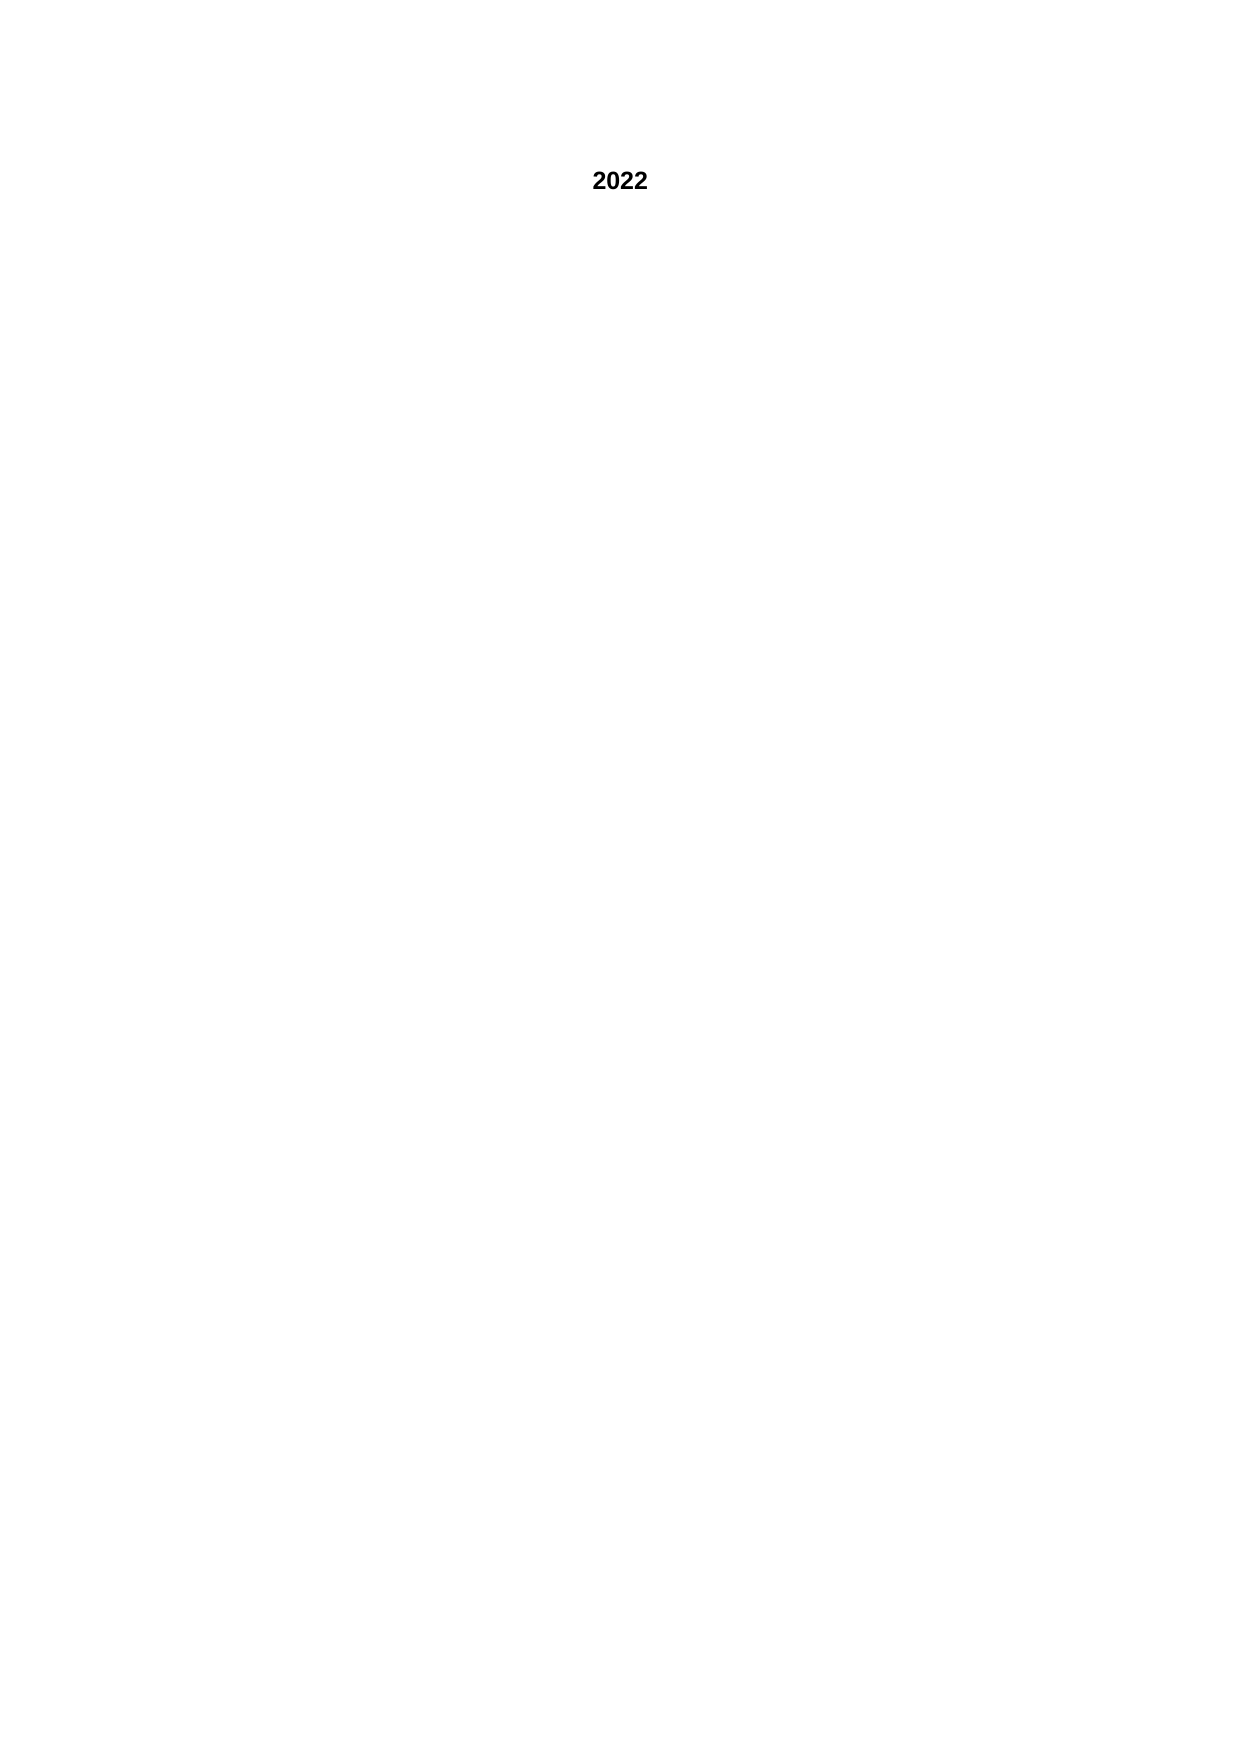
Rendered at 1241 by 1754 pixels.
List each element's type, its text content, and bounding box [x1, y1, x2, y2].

text 2022 [177, 166, 1063, 195]
